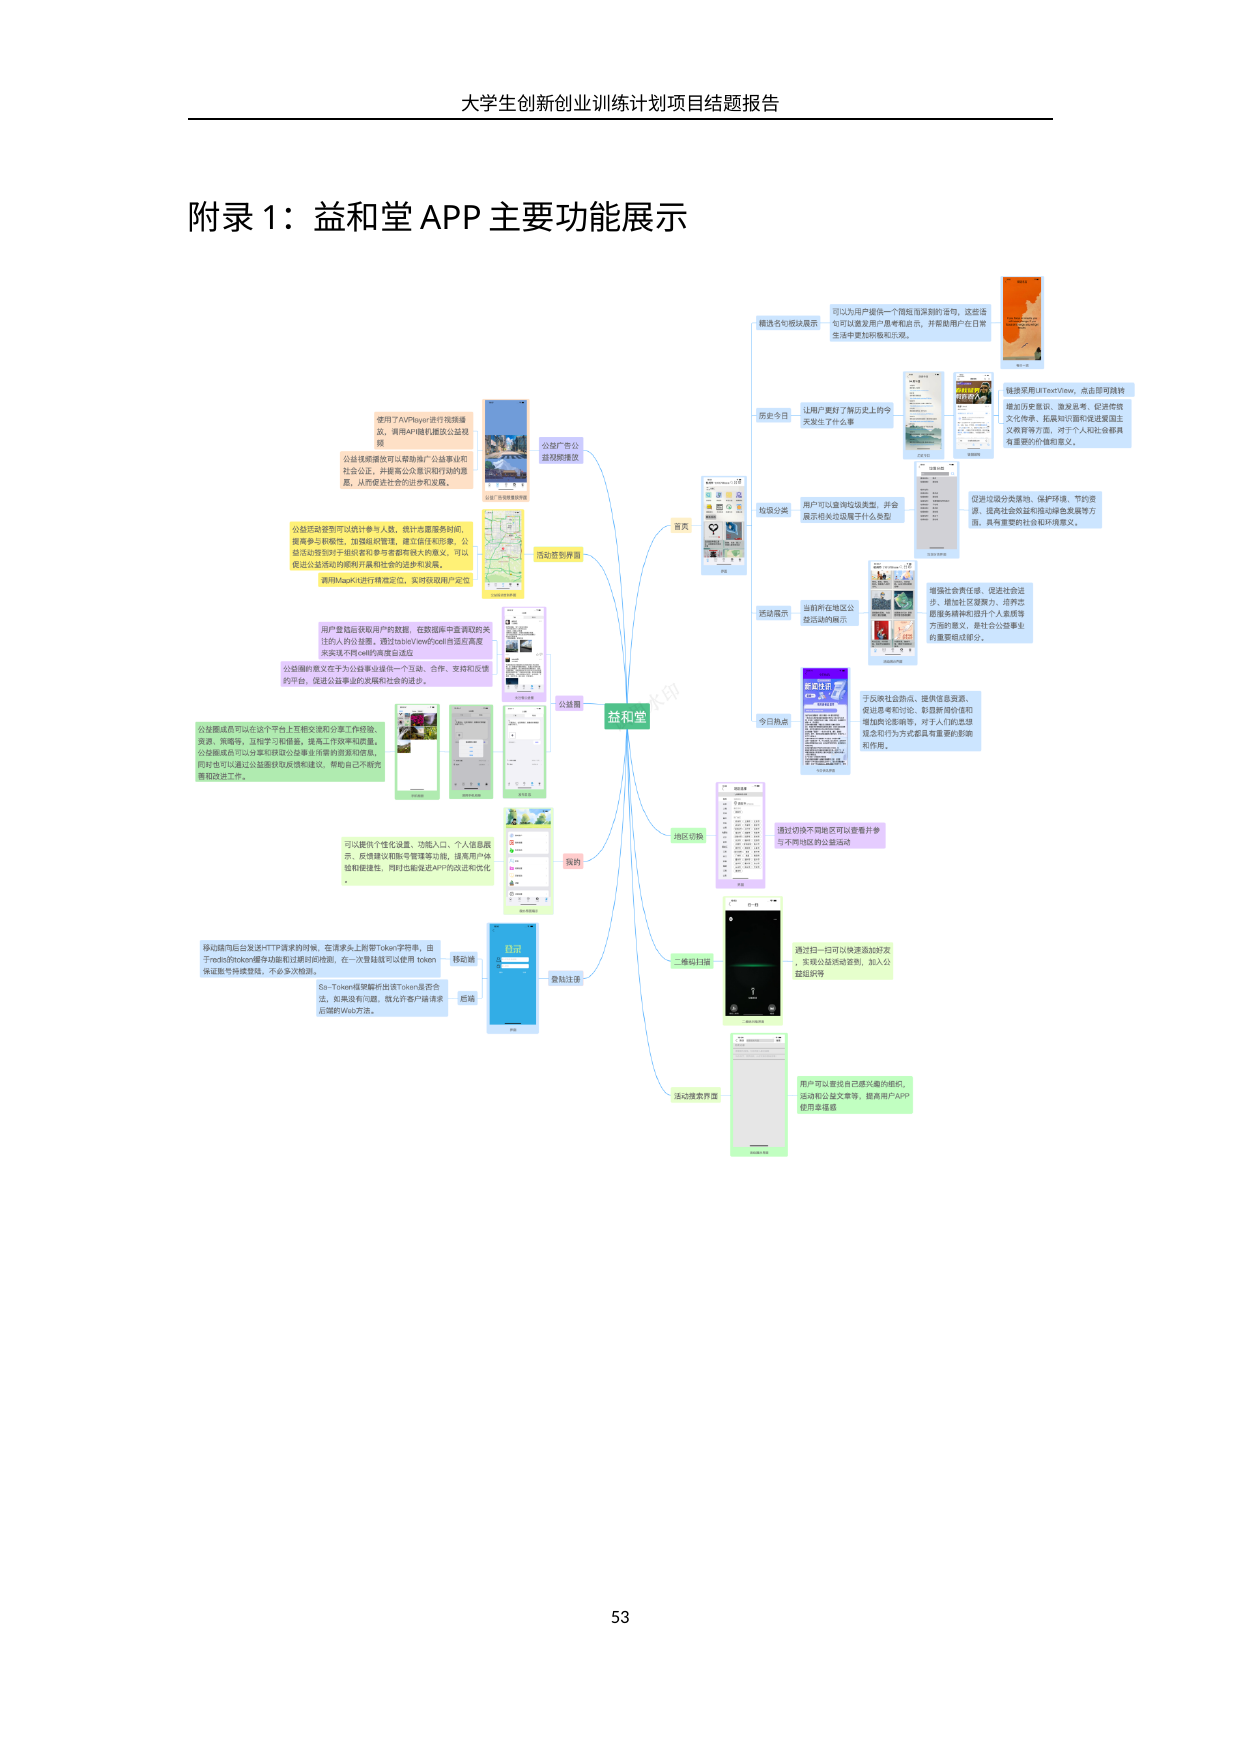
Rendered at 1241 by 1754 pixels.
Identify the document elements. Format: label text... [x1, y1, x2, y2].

picture [187, 268, 1142, 1164]
subtitle 附录1：益和堂APP主要功能展示 [187, 183, 1053, 248]
